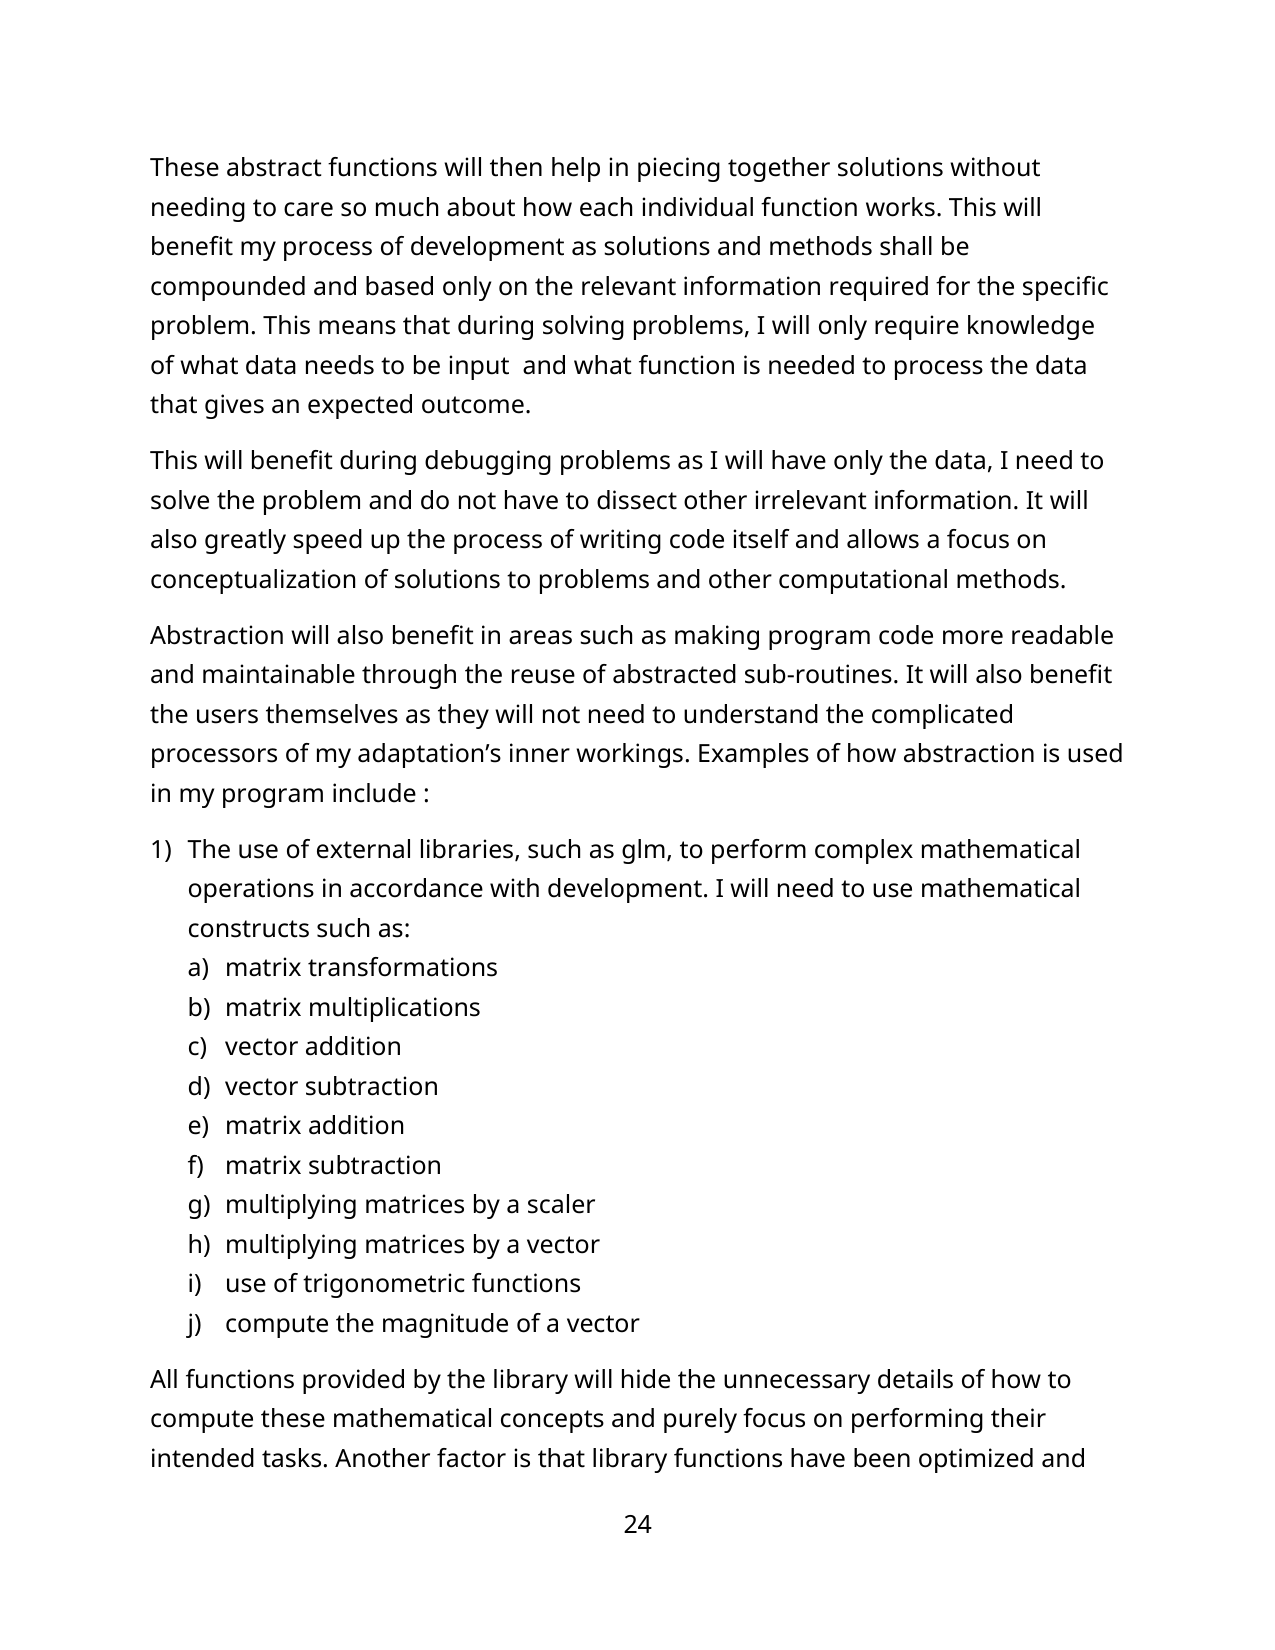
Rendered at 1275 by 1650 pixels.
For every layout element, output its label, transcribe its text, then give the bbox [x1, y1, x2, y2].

list matrix multiplications [187, 989, 1125, 1024]
list multiplying matrices by a vector [187, 1226, 1125, 1261]
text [150, 1362, 1125, 1474]
text This will benefit during debugging problems as I will have only the data, I need to solve the problem and do not have to dissect other irrelevant information. It will also greatly speed up the process of writing code itself and allows a focus on conceptualization of solutions to problems and other computational methods. [150, 443, 1125, 596]
text Abstraction will also benefit in areas such as making program code more readable and maintainable through the reuse of abstracted sub-routines. It will also benefit the users themselves as they will not need to understand the complicated processors of my adaptation’s inner workings. Examples of how abstraction is used in my program include : [150, 618, 1125, 809]
list multiplying matrices by a scaler [187, 1187, 1125, 1221]
text These abstract functions will then help in piecing together solutions without needing to care so much about how each individual function works. This will benefit my process of development as solutions and methods shall be compounded and based only on the relevant information required for the specific problem. This means that during solving problems, I will only require knowledge of what data needs to be input and what function is needed to process the data that gives an expected outcome. [150, 150, 1125, 421]
list matrix transformations [187, 950, 1125, 984]
list compute the magnitude of a vector [187, 1305, 1125, 1339]
list vector subtraction [187, 1068, 1125, 1103]
list use of trigonometric functions [187, 1266, 1125, 1300]
list matrix subtraction [187, 1147, 1125, 1182]
list vector addition [187, 1029, 1125, 1063]
list The use of external libraries, such as glm, to perform complex mathematical operations in accordance with development. I will need to use mathematical constructs such as: [150, 832, 1125, 945]
list matrix addition [187, 1108, 1125, 1142]
